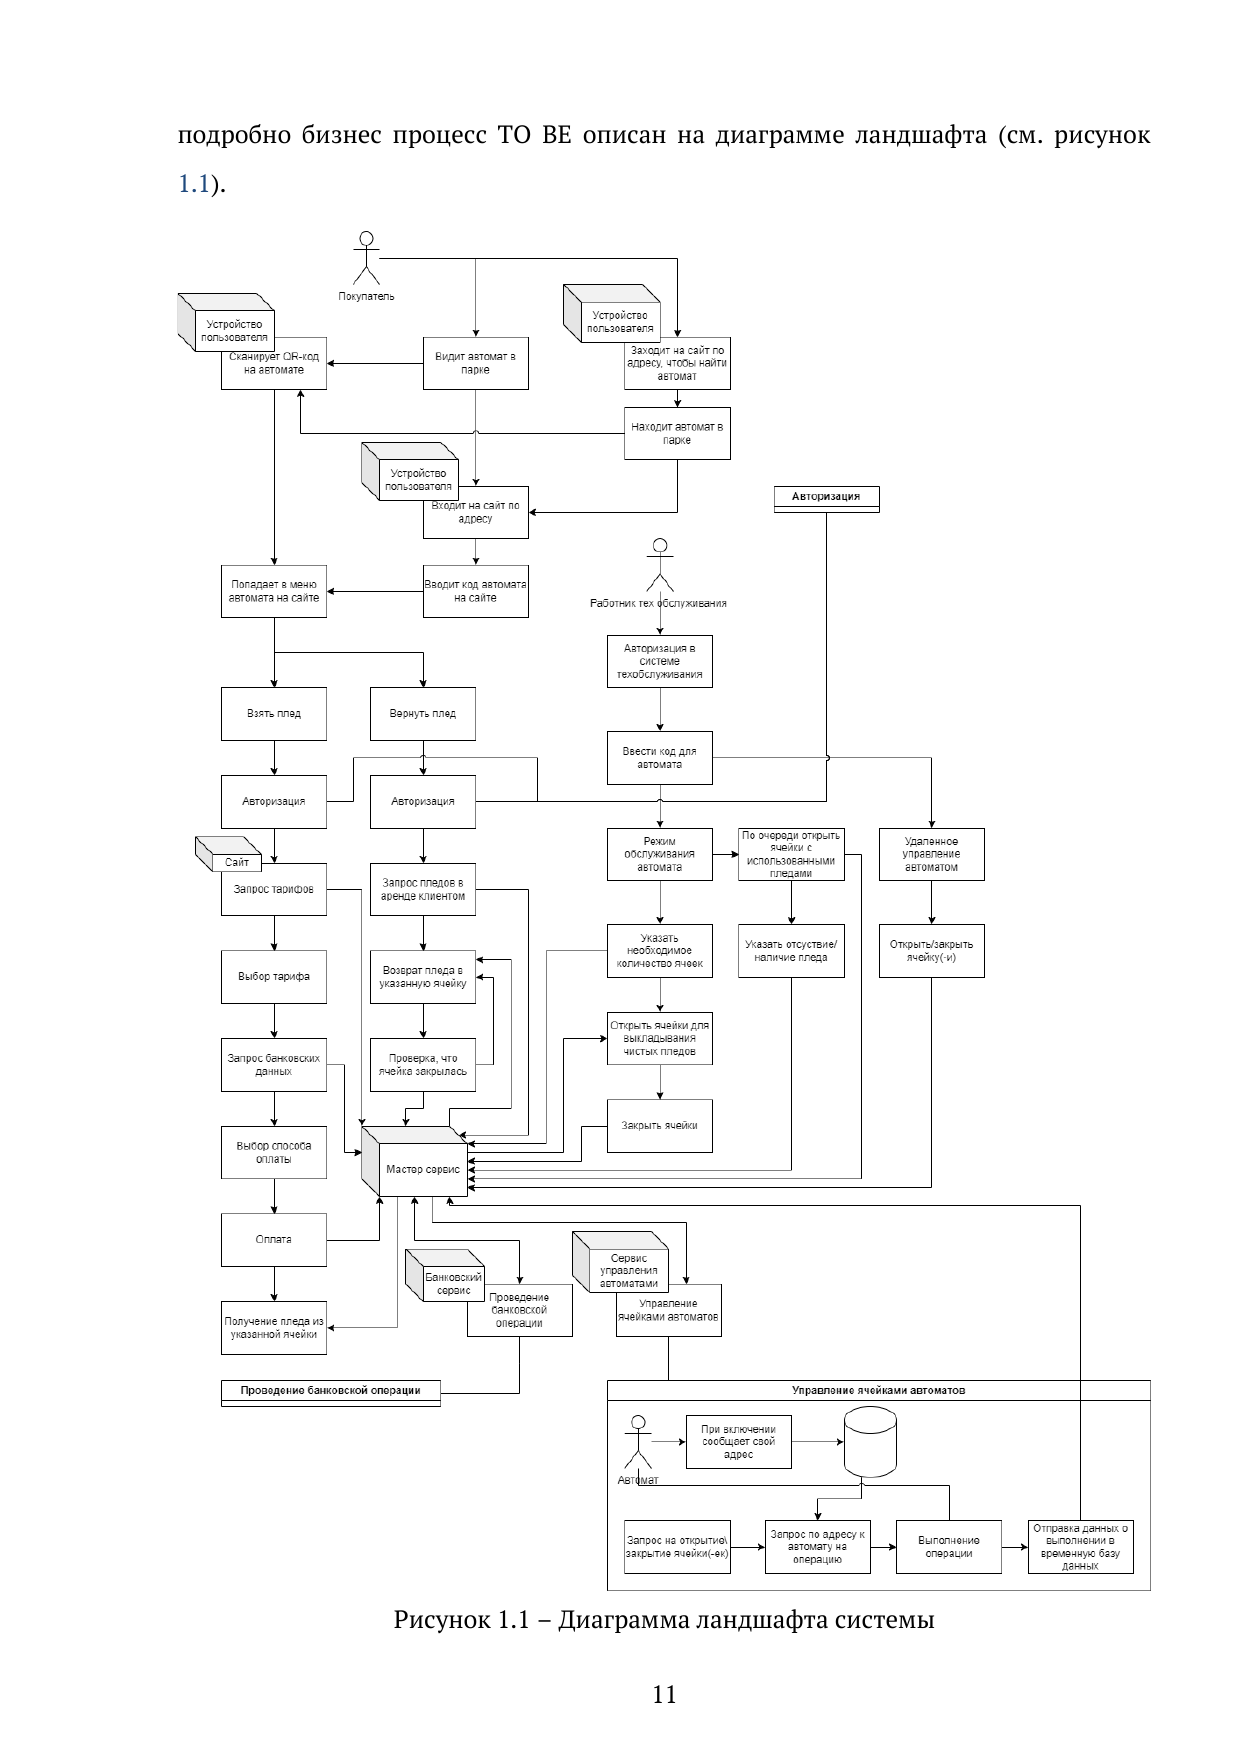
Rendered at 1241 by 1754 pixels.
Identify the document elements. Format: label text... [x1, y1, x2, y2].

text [177, 118, 1152, 199]
text Рисунок 1.1 – Диаграмма ландшафта системы [177, 1603, 1152, 1635]
picture [177, 231, 1151, 1591]
